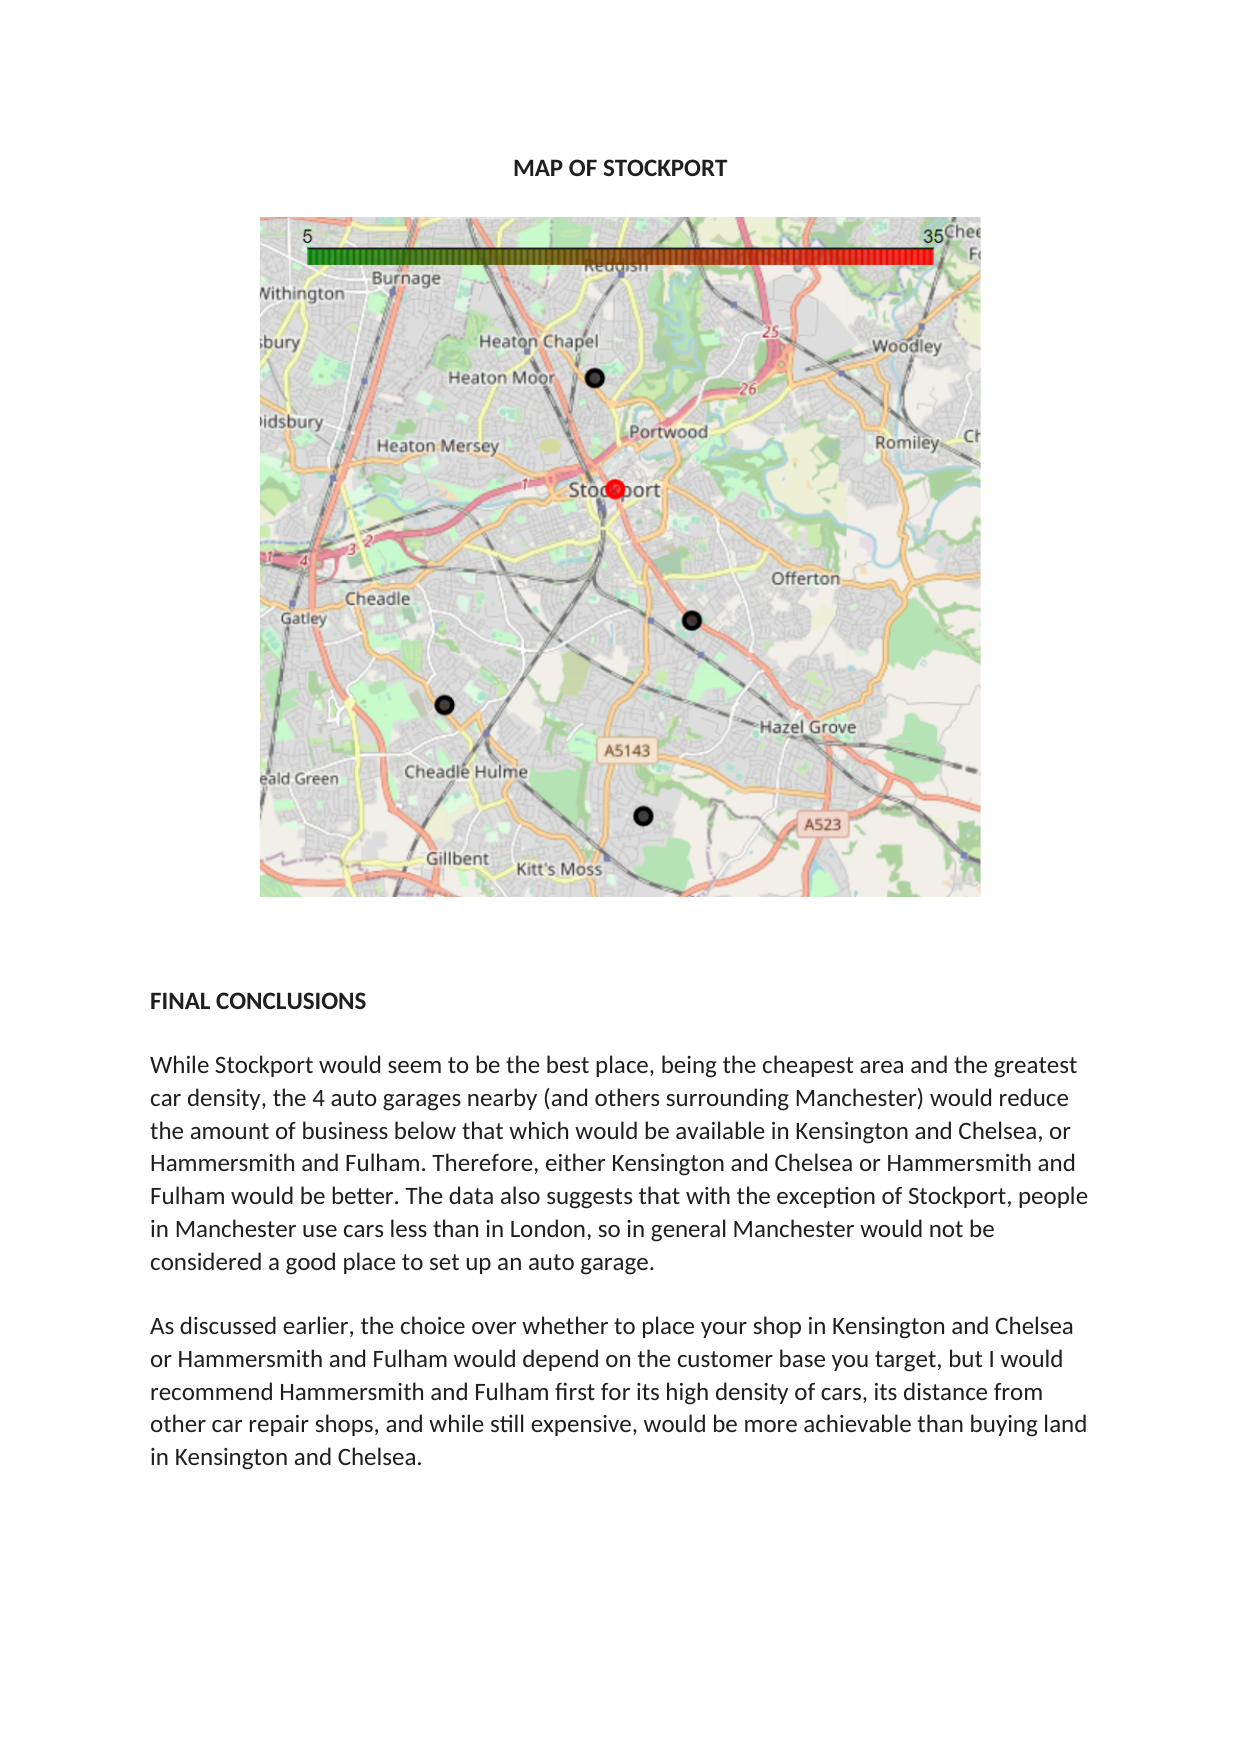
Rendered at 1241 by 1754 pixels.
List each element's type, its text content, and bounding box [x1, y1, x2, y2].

text MAP OF STOCKPORT [150, 150, 1090, 183]
text As discussed earlier, the choice over whether to place your shop in Kensington and Chelsea or Hammersmith and Fulham would depend on the customer base you target, but I would recommend Hammersmith and Fulham first for its high density of cars, its distance from other car repair shops, and while still expensive, would be more achievable than buying land in Kensington and Chelsea. [150, 1308, 1090, 1472]
text While Stockport would seem to be the best place, being the cheapest area and the greatest car density, the 4 auto garages nearby (and others surrounding Manchester) would reduce the amount of business below that which would be available in Kensington and Chelsea, or Hammersmith and Fulham. Therefore, either Kensington and Chelsea or Hammersmith and Fulham would be better. The data also suggests that with the exception of Stockport, people in Manchester use cars less than in London, so in general Manchester would not be considered a good place to set up an auto garage. [150, 1047, 1090, 1277]
picture [259, 217, 981, 897]
text FINAL CONCLUSIONS [150, 983, 1090, 1016]
